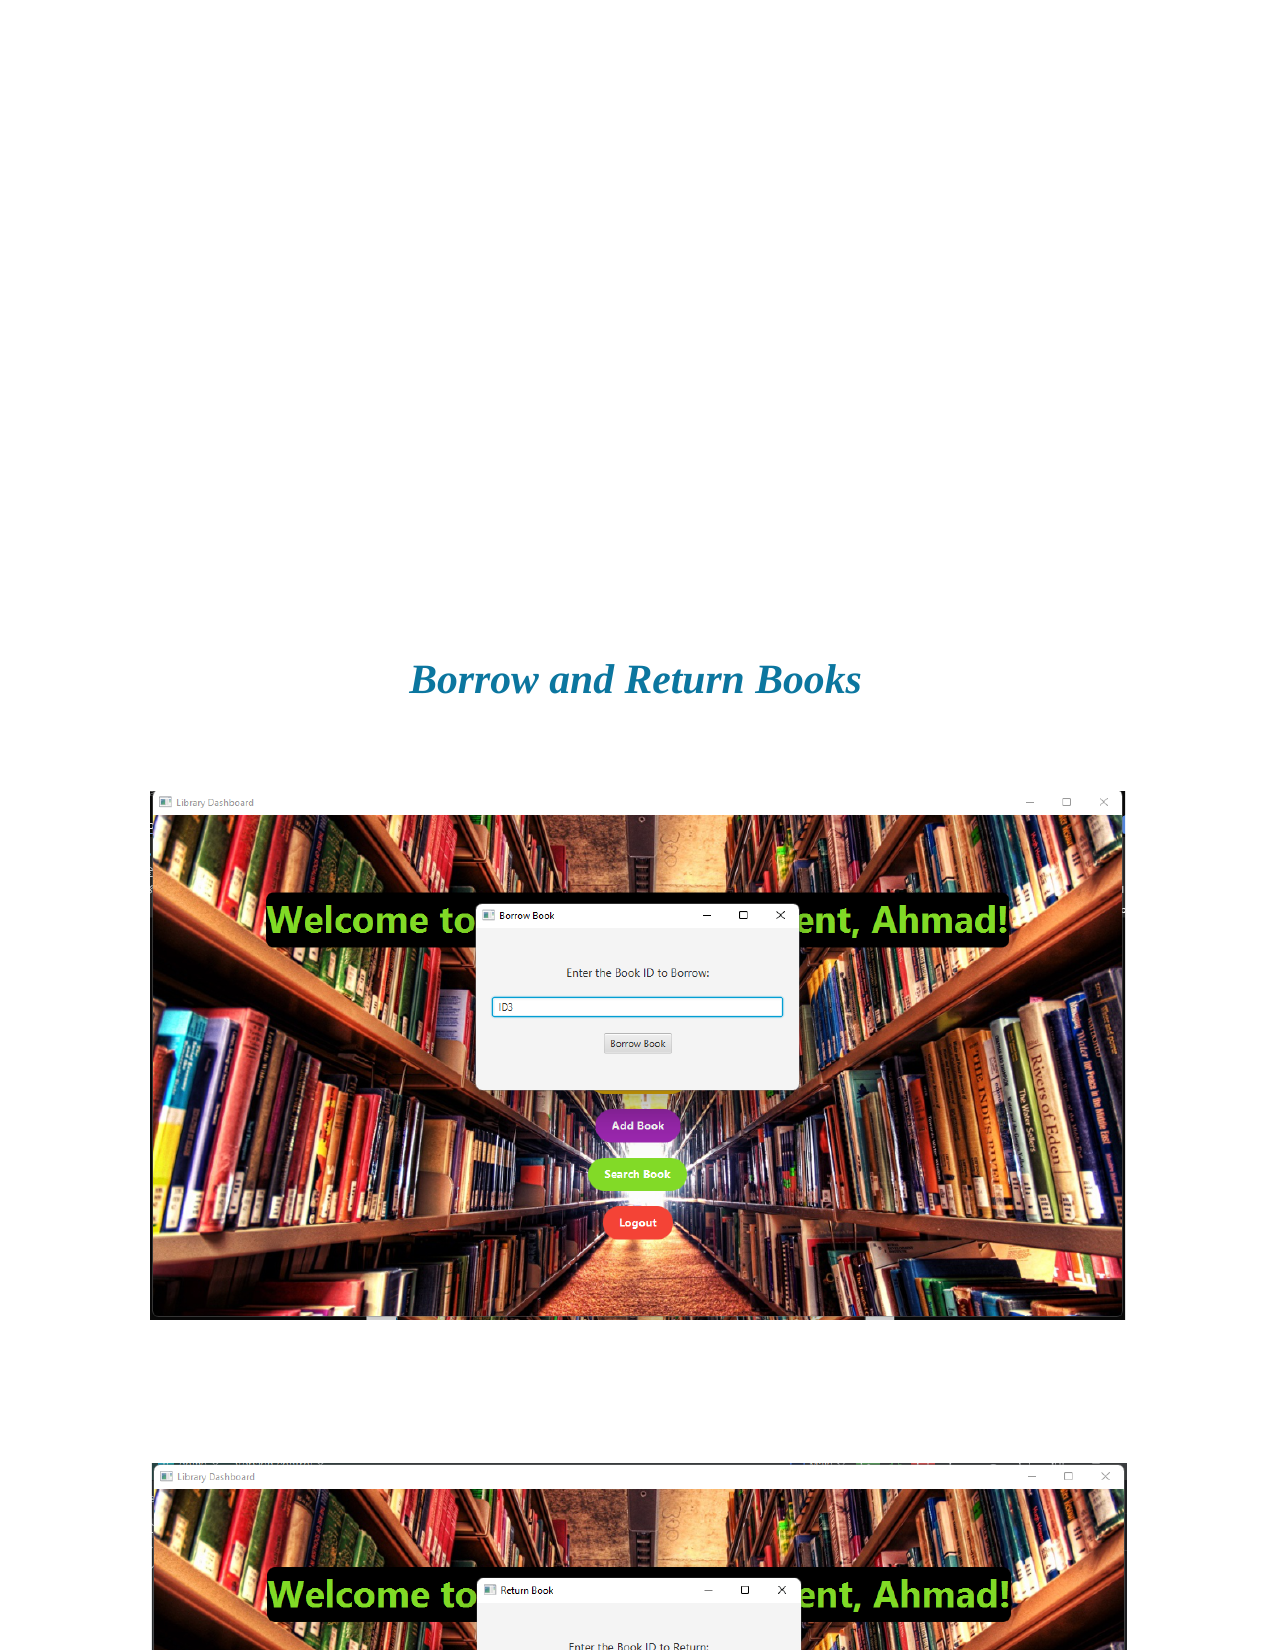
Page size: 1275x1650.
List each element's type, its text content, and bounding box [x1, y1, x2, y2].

text Borrow and Return Books [150, 654, 1125, 702]
picture [150, 791, 1125, 1320]
picture [151, 1463, 1127, 1650]
